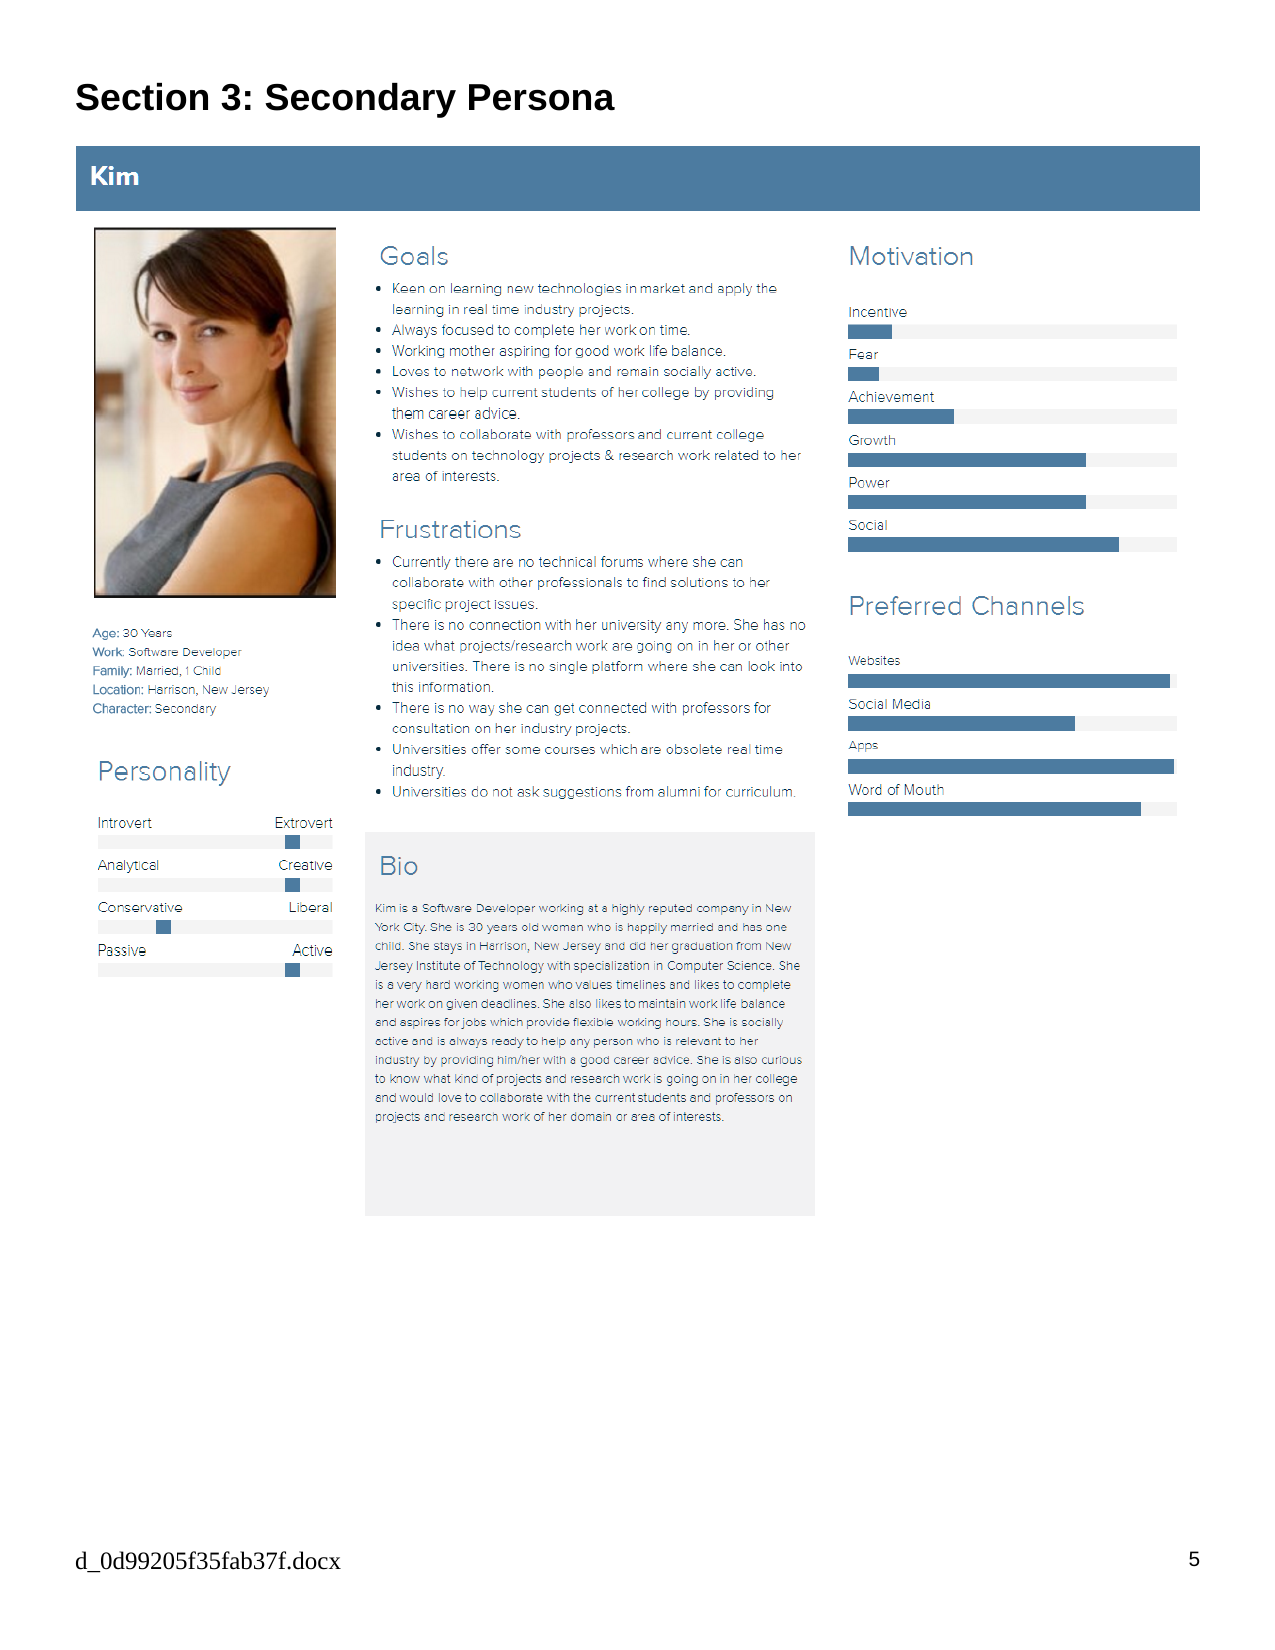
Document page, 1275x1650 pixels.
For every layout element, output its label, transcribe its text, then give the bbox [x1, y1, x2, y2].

picture [75, 146, 1200, 1220]
subtitle Section 3: Secondary Persona [75, 75, 1200, 118]
